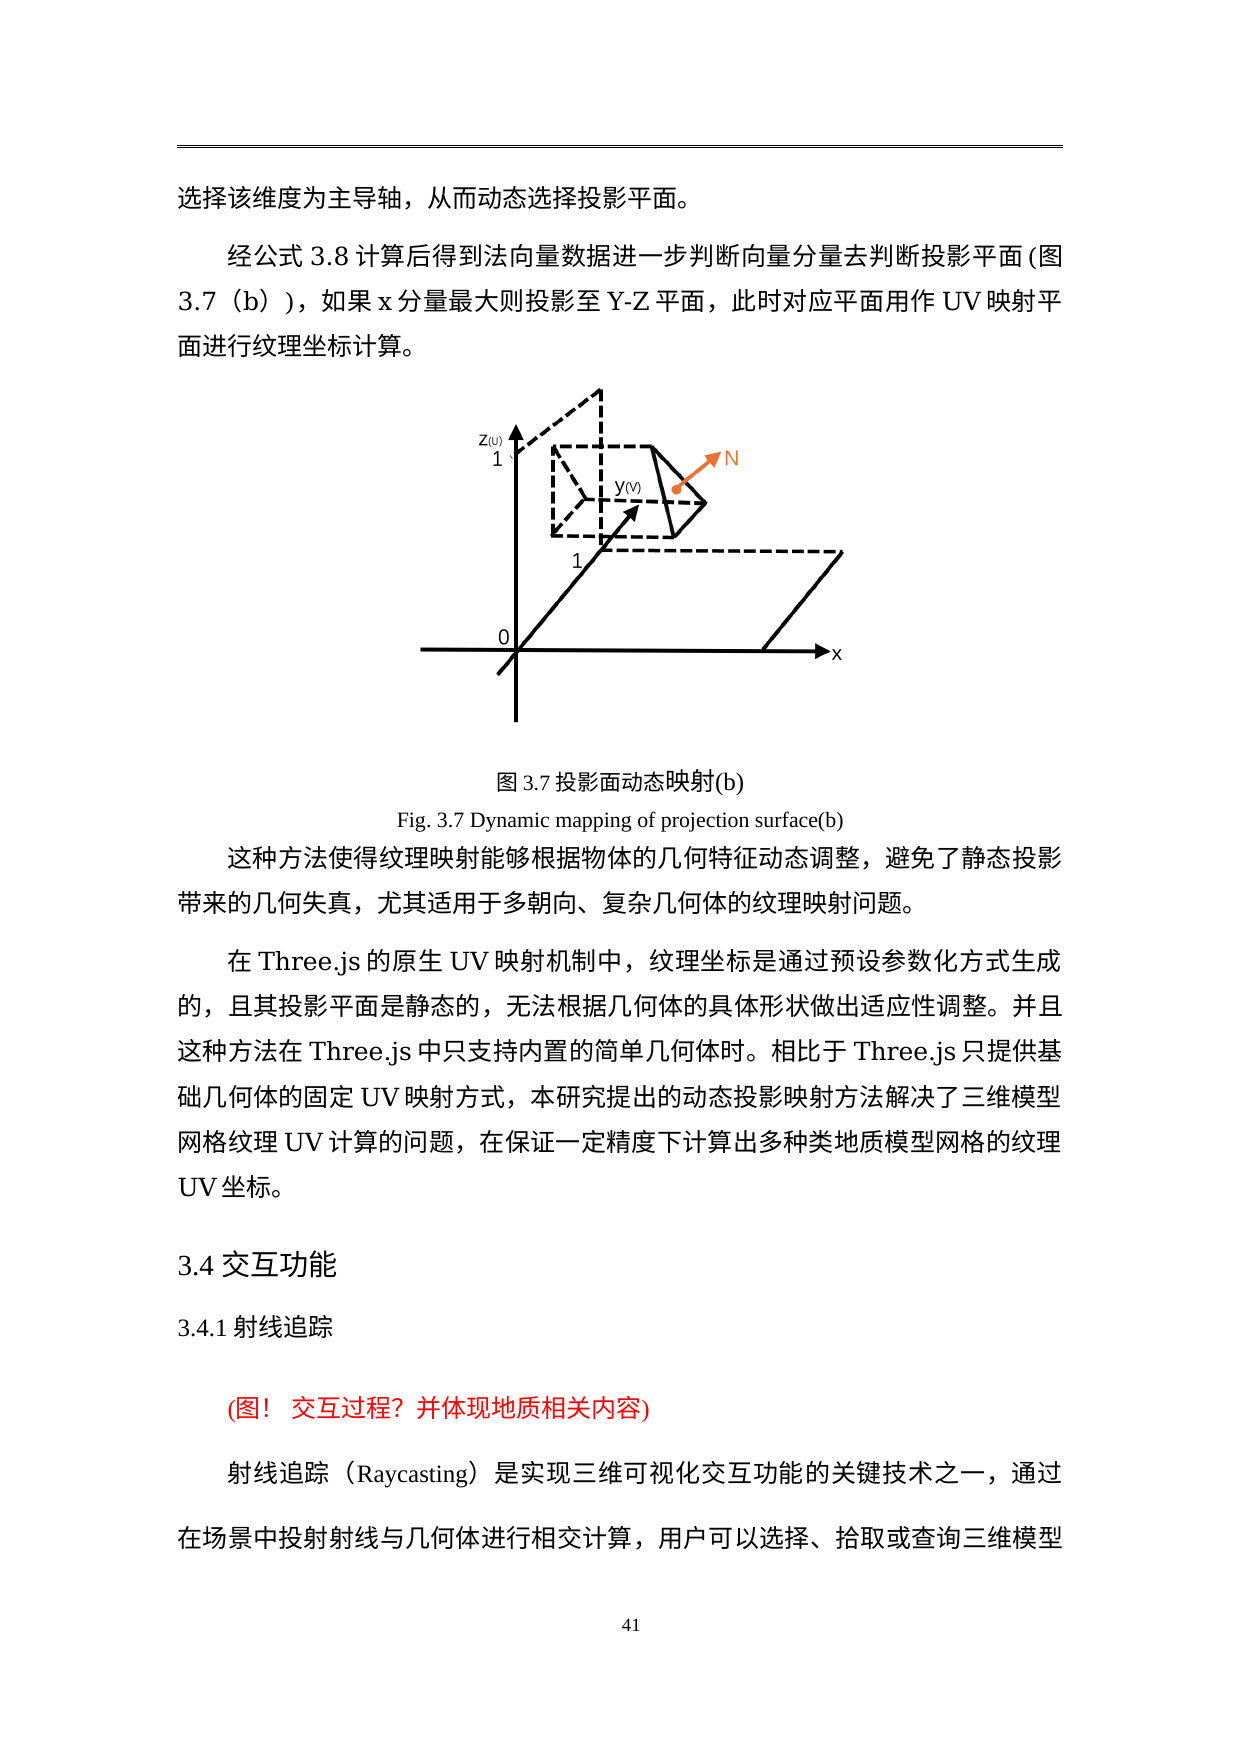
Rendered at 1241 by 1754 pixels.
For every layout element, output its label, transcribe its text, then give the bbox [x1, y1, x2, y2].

text 3.4.1 射线追踪 [177, 1307, 1063, 1343]
text 经公式3.8计算后得到法向量数据进一步判断向量分量去判断投影平面(图3.7（b）)，如果x分量最大则投影至Y-Z平面，此时对应平面用作UV映射平面进行纹理坐标计算。 [177, 236, 1063, 363]
text (图！ 交互过程？并体现地质相关内容) [177, 1374, 1063, 1439]
text 这种方法使得纹理映射能够根据物体的几何特征动态调整，避免了静态投影带来的几何失真，尤其适用于多朝向、复杂几何体的纹理映射问题。 [177, 838, 1063, 919]
text 在Three.js的原生UV映射机制中，纹理坐标是通过预设参数化方式生成的，且其投影平面是静态的，无法根据几何体的具体形状做出适应性调整。并且这种方法在Three.js中只支持内置的简单几何体时。相比于Three.js只提供基础几何体的固定UV映射方式，本研究提出的动态投影映射方法解决了三维模型网格纹理UV计算的问题，在保证一定精度下计算出多种类地质模型网格的纹理UV坐标。 [177, 941, 1063, 1204]
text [177, 178, 1063, 214]
picture [386, 384, 904, 743]
text 图3.7 投影面动态映射(b) [177, 761, 1063, 797]
text Fig. 3.7 Dynamic mapping of projection surface(b) [177, 807, 1063, 832]
subtitle 3.4 交互功能 [177, 1230, 1063, 1295]
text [177, 1439, 1063, 1569]
